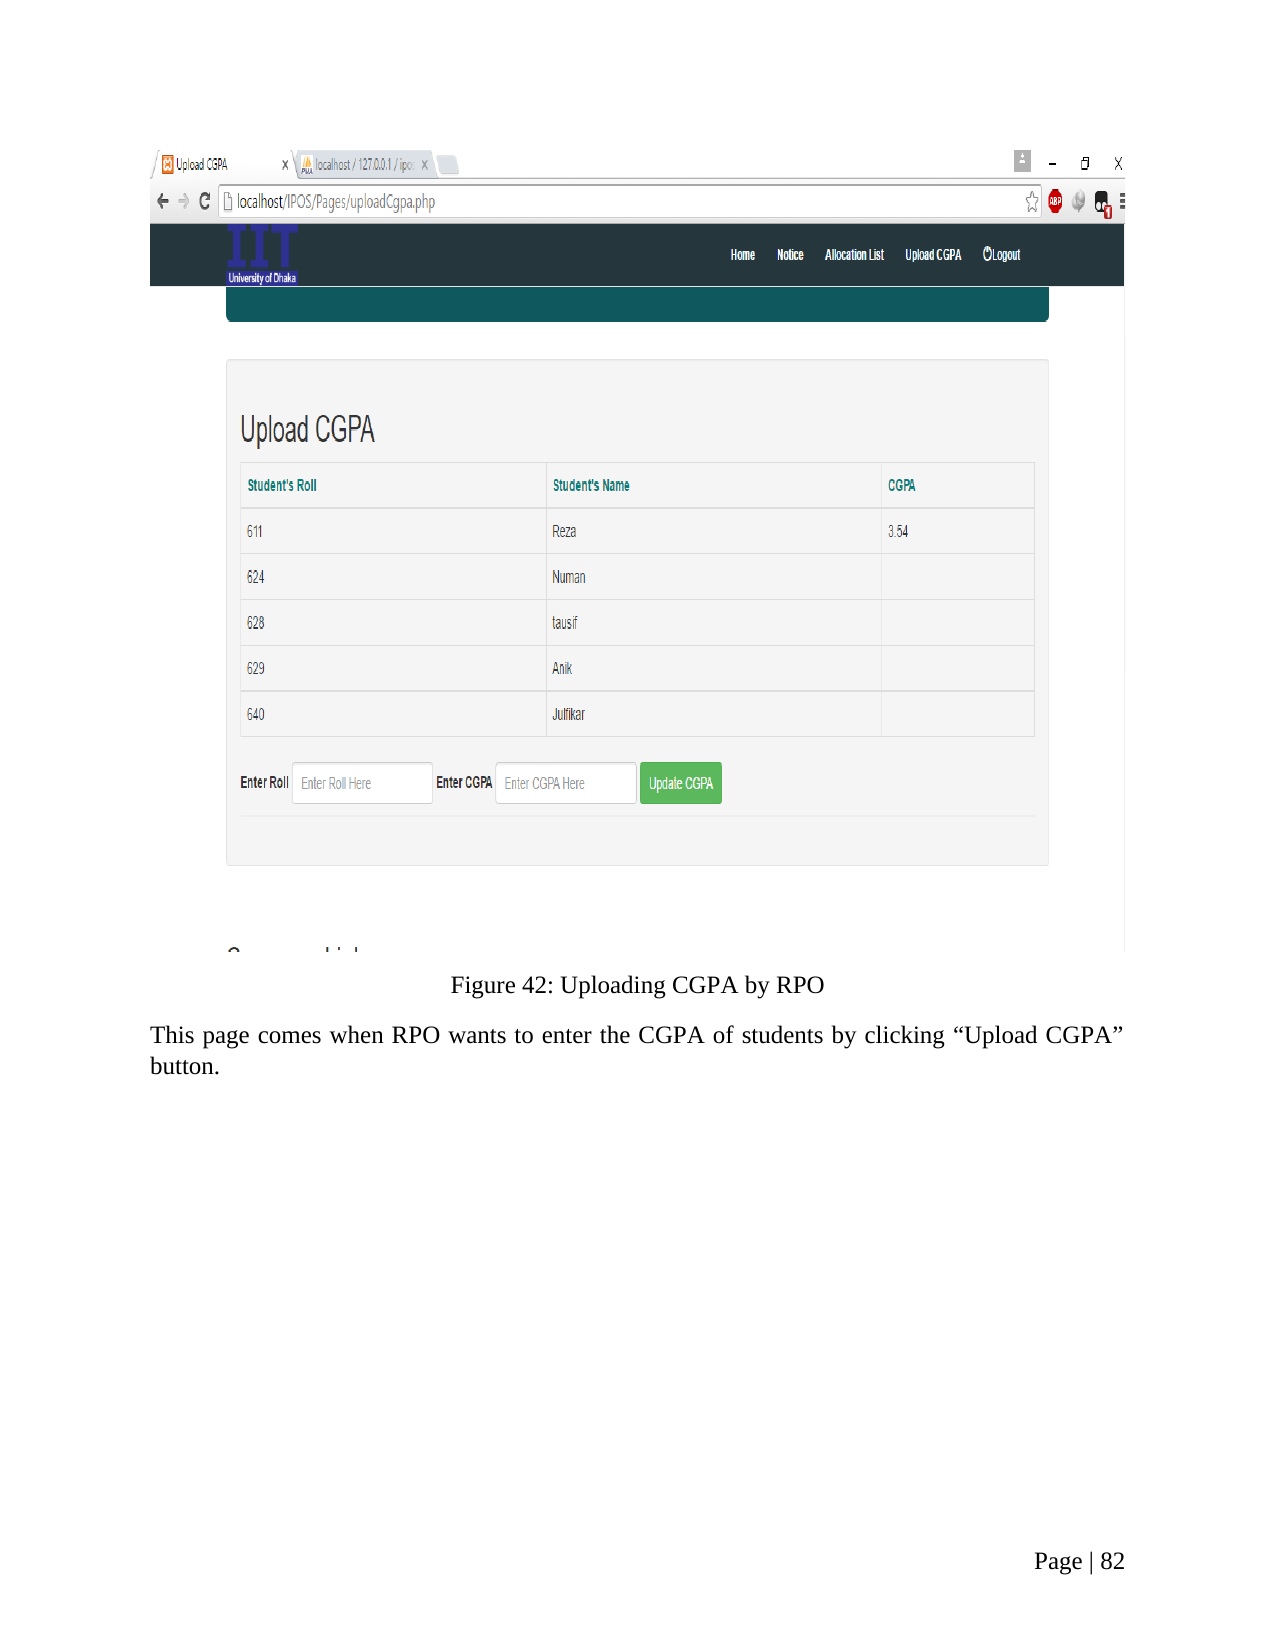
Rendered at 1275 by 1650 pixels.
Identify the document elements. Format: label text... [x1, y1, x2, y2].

picture [150, 150, 1125, 952]
text Figure 42: Uploading CGPA by RPO [150, 971, 1125, 999]
text This page comes when RPO wants to enter the CGPA of students by clicking “Upload CGPA” button. [150, 1020, 1125, 1080]
